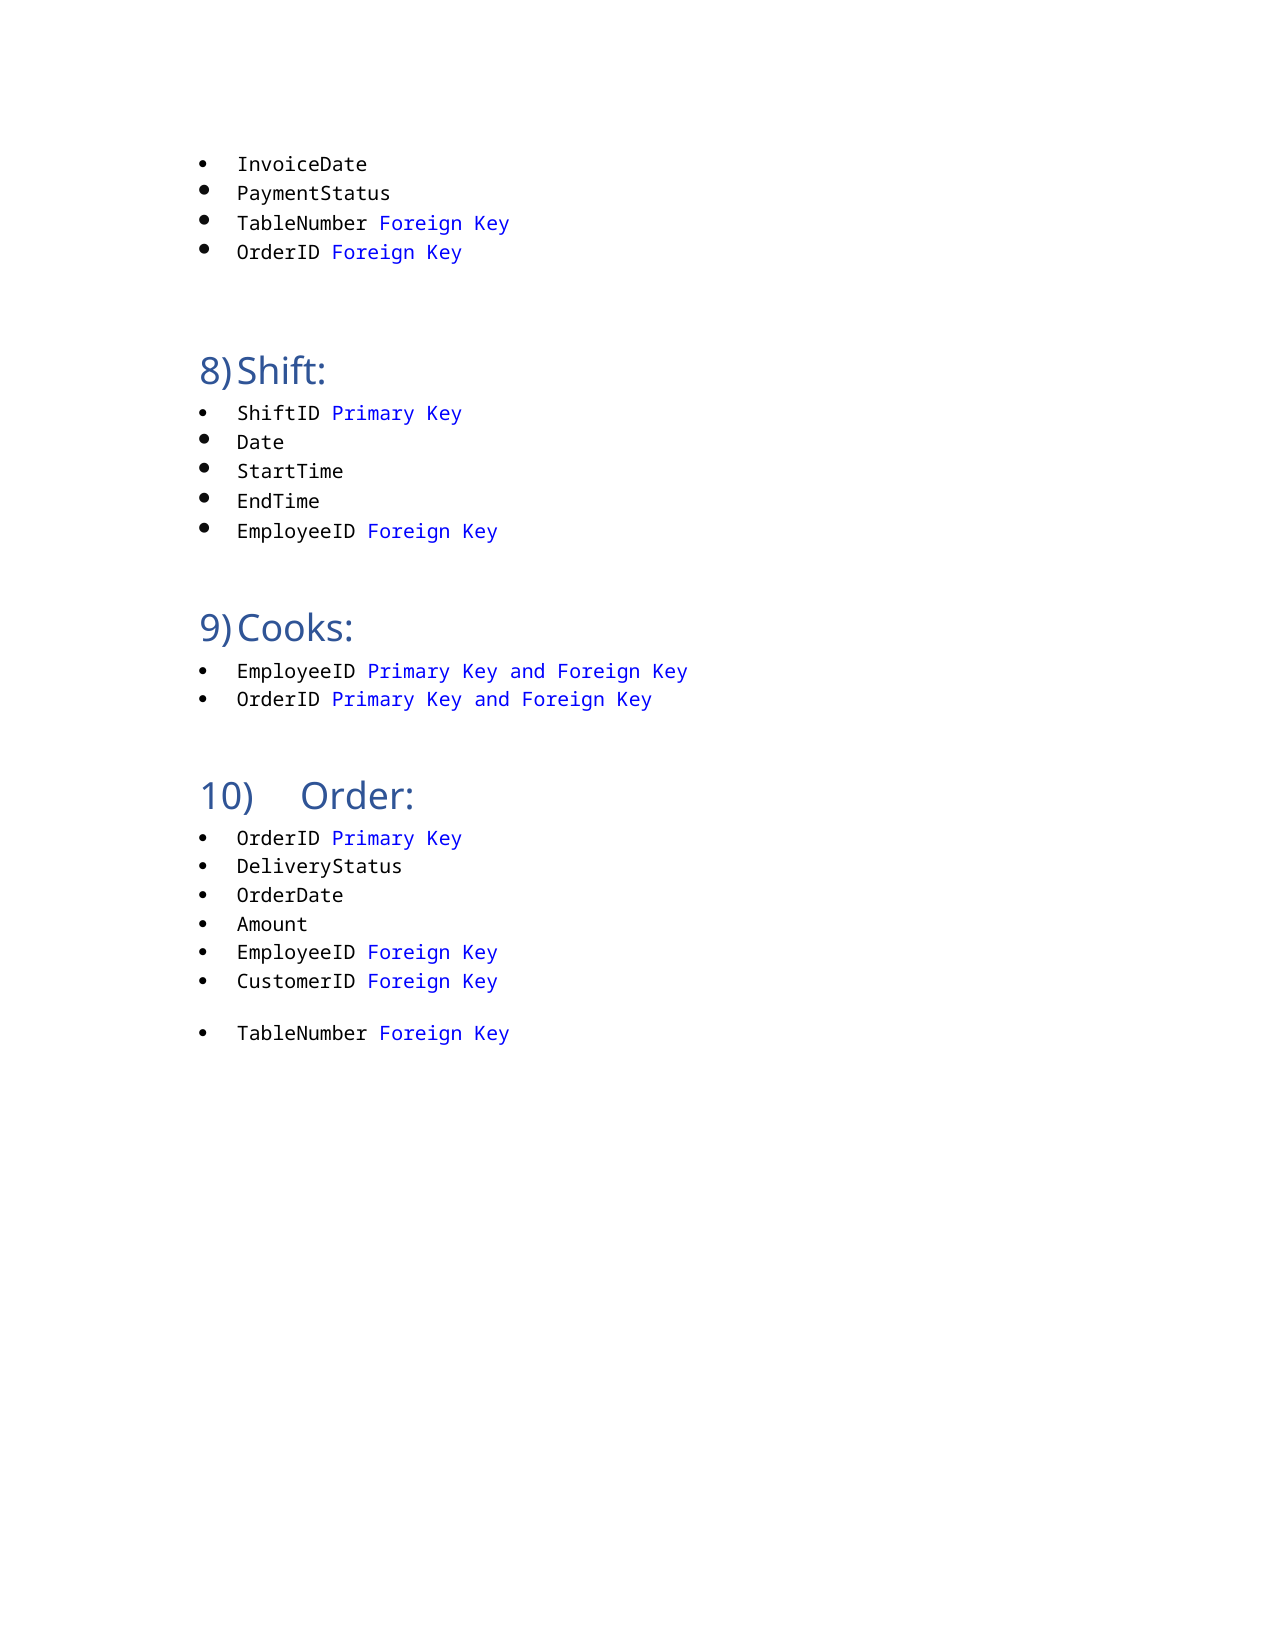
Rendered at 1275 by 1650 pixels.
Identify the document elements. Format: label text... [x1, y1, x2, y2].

list OrderID Foreign Key [199, 238, 1125, 266]
list OrderID Primary Key [199, 824, 1125, 851]
list EmployeeID Foreign Key [199, 938, 1125, 965]
list CustomerID Foreign Key [199, 967, 1125, 994]
list TableNumber Foreign Key [199, 209, 1125, 236]
list TableNumber Foreign Key [199, 995, 1125, 1052]
list EndTime [199, 487, 1125, 515]
list ShiftID Primary Key [199, 399, 1125, 426]
list Cooks: [199, 602, 1125, 653]
list Amount [199, 910, 1125, 937]
list InvoiceDate [199, 150, 1125, 177]
list EmployeeID Foreign Key [199, 517, 1125, 544]
list StartTime [199, 458, 1125, 485]
list Shift: [199, 344, 1125, 395]
list DeliveryStatus [199, 853, 1125, 880]
list EmployeeID Primary Key and Foreign Key [199, 657, 1125, 684]
list OrderID Primary Key and Foreign Key [199, 685, 1125, 712]
list OrderDate [199, 881, 1125, 908]
list Order: [199, 769, 1125, 820]
list PaymentStatus [199, 179, 1125, 207]
list Date [199, 428, 1125, 455]
